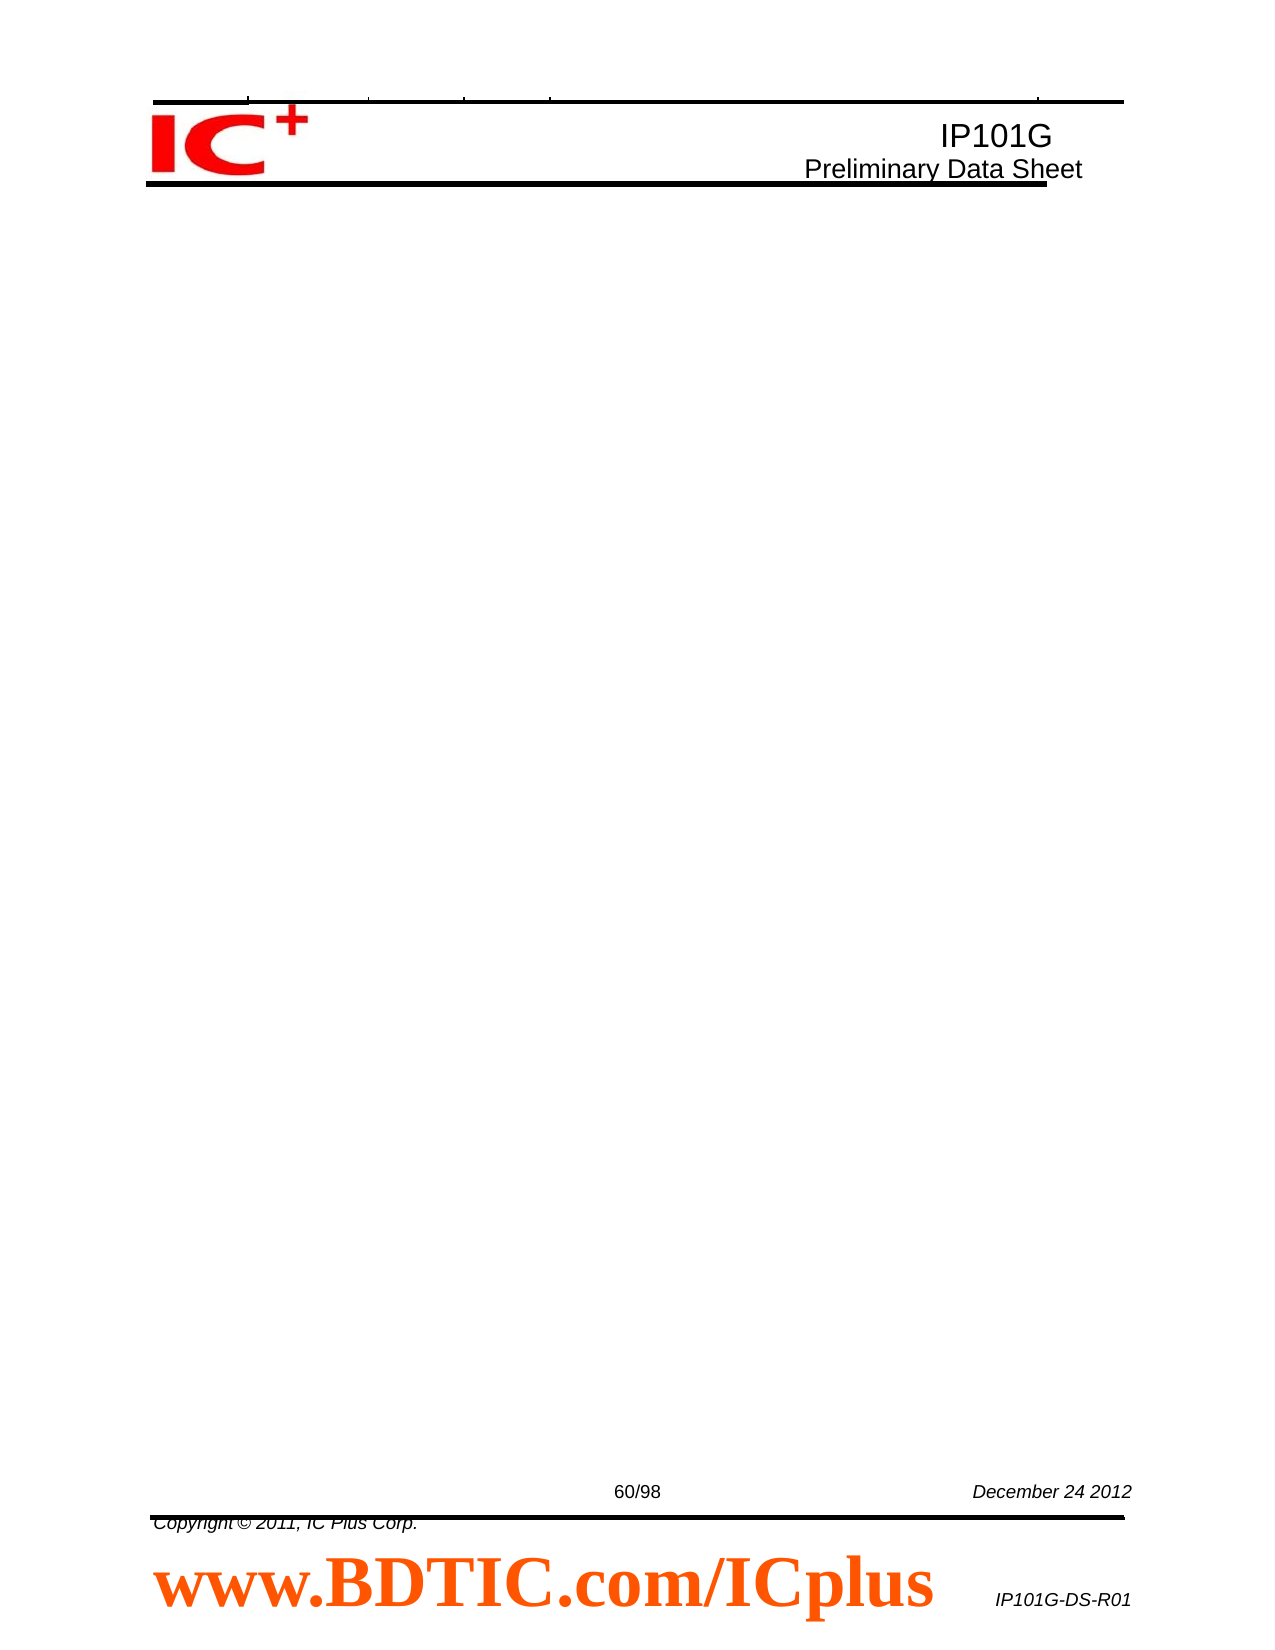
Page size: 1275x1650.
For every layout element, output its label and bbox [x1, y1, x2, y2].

picture [116, 75, 328, 182]
